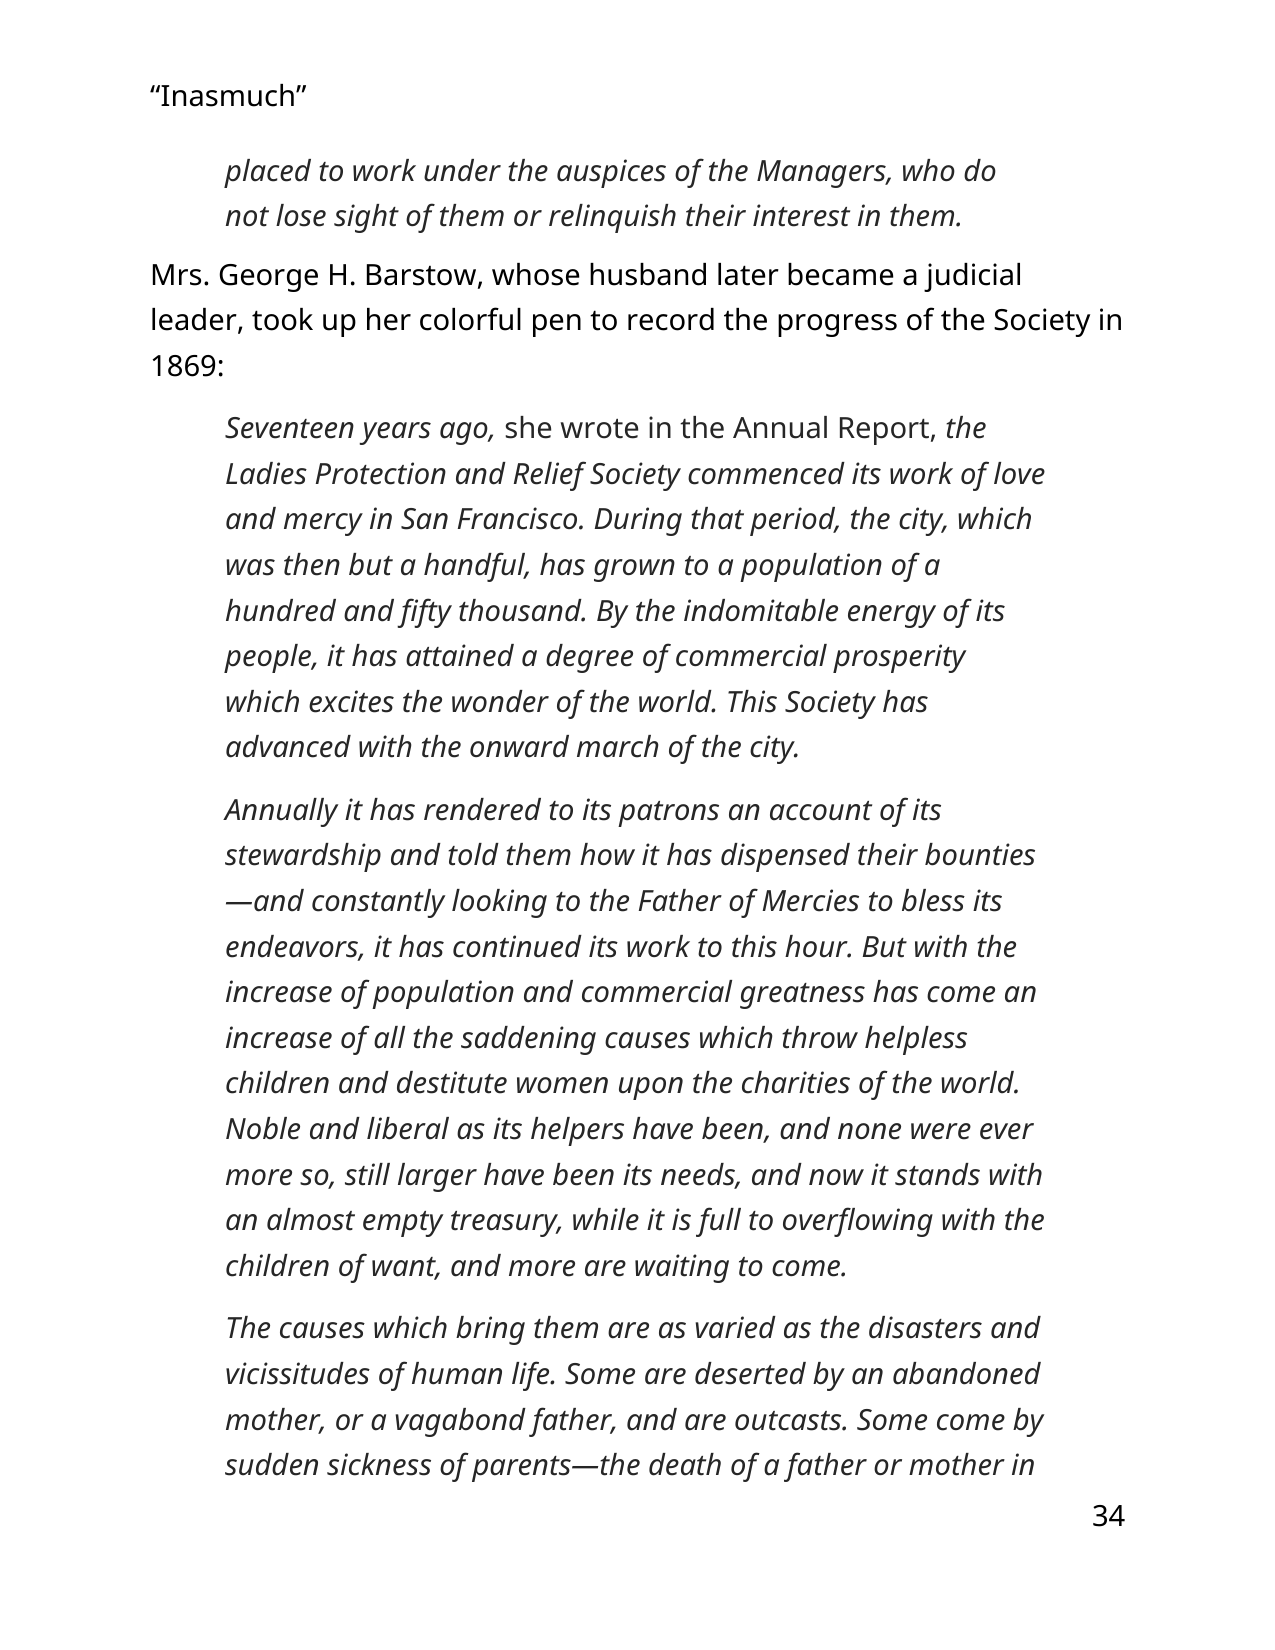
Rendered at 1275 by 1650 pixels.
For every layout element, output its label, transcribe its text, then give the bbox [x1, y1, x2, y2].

text Mrs. George H. Barstow, whose husband later became a judicial leader, took up her colorful pen to record the progress of the Society in 1869: [150, 254, 1125, 385]
text Seventeen years ago, she wrote in the Annual Report, the Ladies Protection and Relief Society commenced its work of love and mercy in San Francisco. During that period, the city, which was then but a handful, has grown to a population of a hundred and fifty thousand. By the indomitable energy of its people, it has attained a degree of commercial prosperity which excites the wonder of the world. This Society has advanced with the onward march of the city. [225, 407, 1050, 766]
text Annually it has rendered to its patrons an account of its stewardship and told them how it has dispensed their bounties—and constantly looking to the Father of Mercies to bless its endeavors, it has continued its work to this hour. But with the increase of population and commercial greatness has come an increase of all the saddening causes which throw helpless children and destitute women upon the charities of the world. Noble and liberal as its helpers have been, and none were ever more so, still larger have been its needs, and now it stands with an almost empty treasury, while it is full to overflowing with the children of want, and more are waiting to come. [225, 789, 1050, 1285]
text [225, 1307, 1050, 1484]
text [225, 150, 1050, 235]
